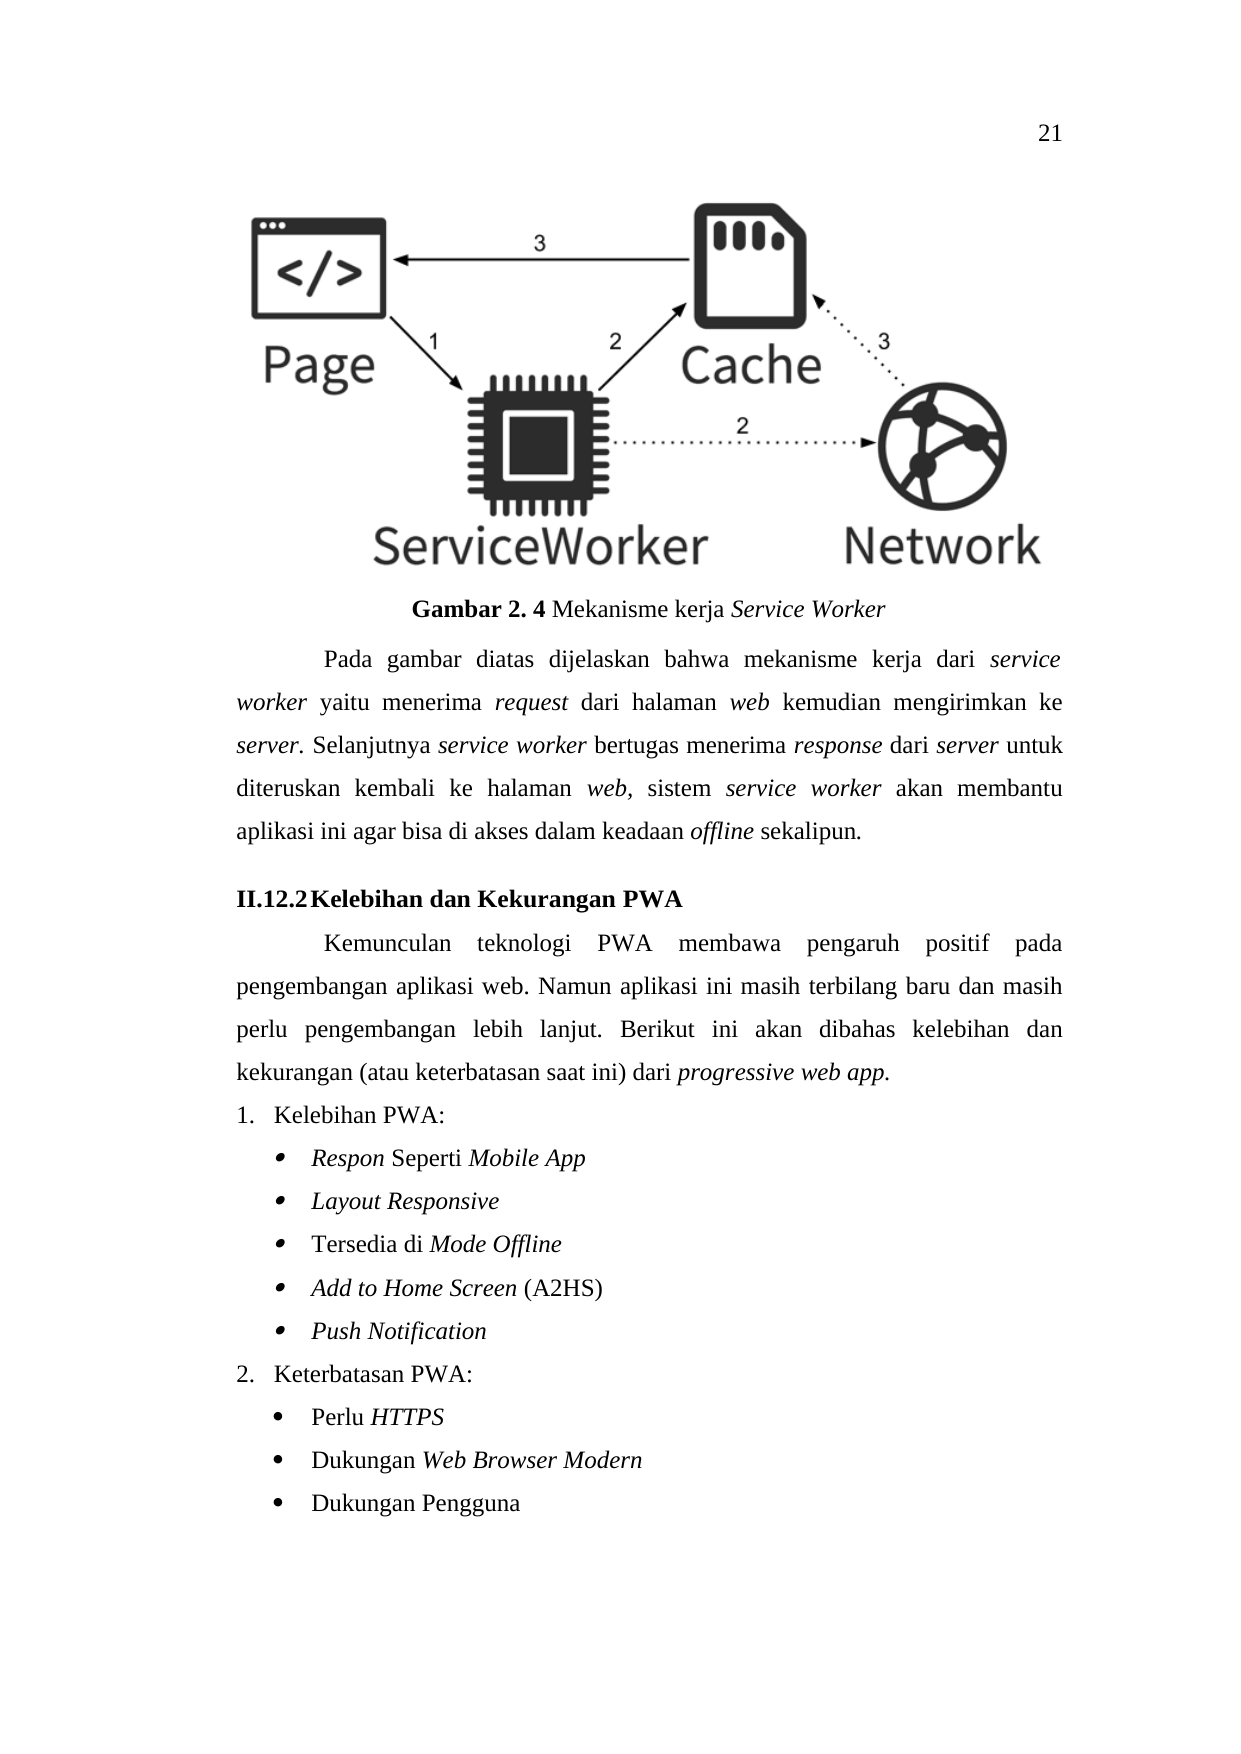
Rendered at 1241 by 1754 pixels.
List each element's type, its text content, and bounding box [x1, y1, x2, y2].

list Layout Responsive [274, 1186, 1063, 1215]
list Tersedia di Mode Offline [274, 1229, 1063, 1258]
list Keterbatasan PWA: [236, 1359, 1063, 1388]
list Kelebihan PWA: [236, 1100, 1063, 1129]
list Perlu HTTPS [274, 1402, 1063, 1431]
list Push Notification [274, 1316, 1063, 1344]
subtitle Kelebihan dan Kekurangan PWA [236, 884, 1063, 913]
list Dukungan Pengguna [274, 1488, 1063, 1517]
list Dukungan Web Browser Modern [274, 1445, 1063, 1474]
text Kemunculan teknologi PWA membawa pengaruh positif pada pengembangan aplikasi web. Namun aplikasi ini masih terbilang baru dan masih perlu pengembangan lebih lanjut. Berikut ini akan dibahas kelebihan dan kekurangan (atau keterbatasan saat ini) dari progressive web app. [236, 928, 1063, 1086]
text Gambar 2. 4 Mekanisme kerja Service Worker [236, 594, 1063, 623]
picture [236, 177, 1063, 580]
text Pada gambar diatas dijelaskan bahwa mekanisme kerja dari service worker yaitu menerima request dari halaman web kemudian mengirimkan ke server. Selanjutnya service worker bertugas menerima response dari server untuk diteruskan kembali ke halaman web, sistem service worker akan membantu aplikasi ini agar bisa di akses dalam keadaan offline sekalipun. [236, 644, 1063, 845]
list Respon Seperti Mobile App [274, 1143, 1063, 1172]
list Add to Home Screen (A2HS) [274, 1273, 1063, 1301]
